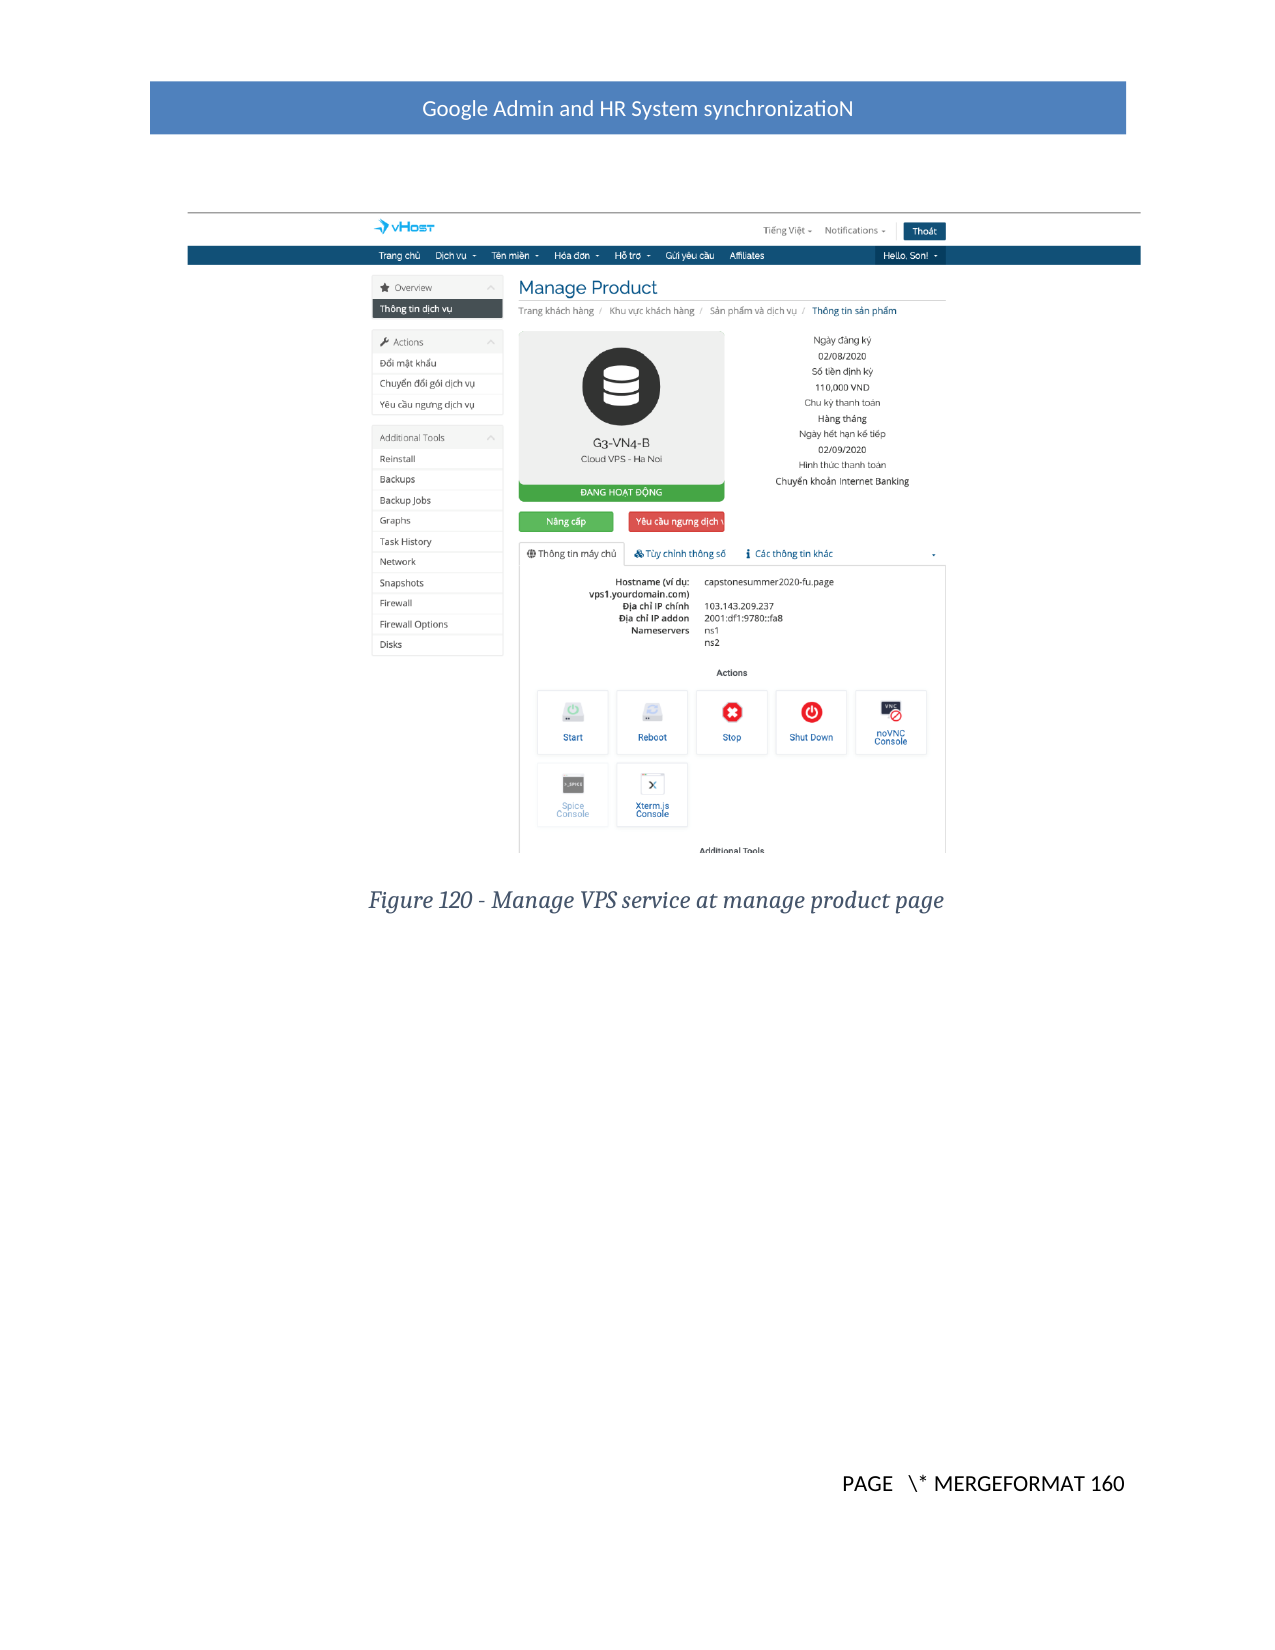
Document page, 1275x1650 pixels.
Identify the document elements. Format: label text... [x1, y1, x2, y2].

text Figure 120 - Manage VPS service at manage product page [187, 886, 1125, 914]
picture [187, 212, 1141, 853]
